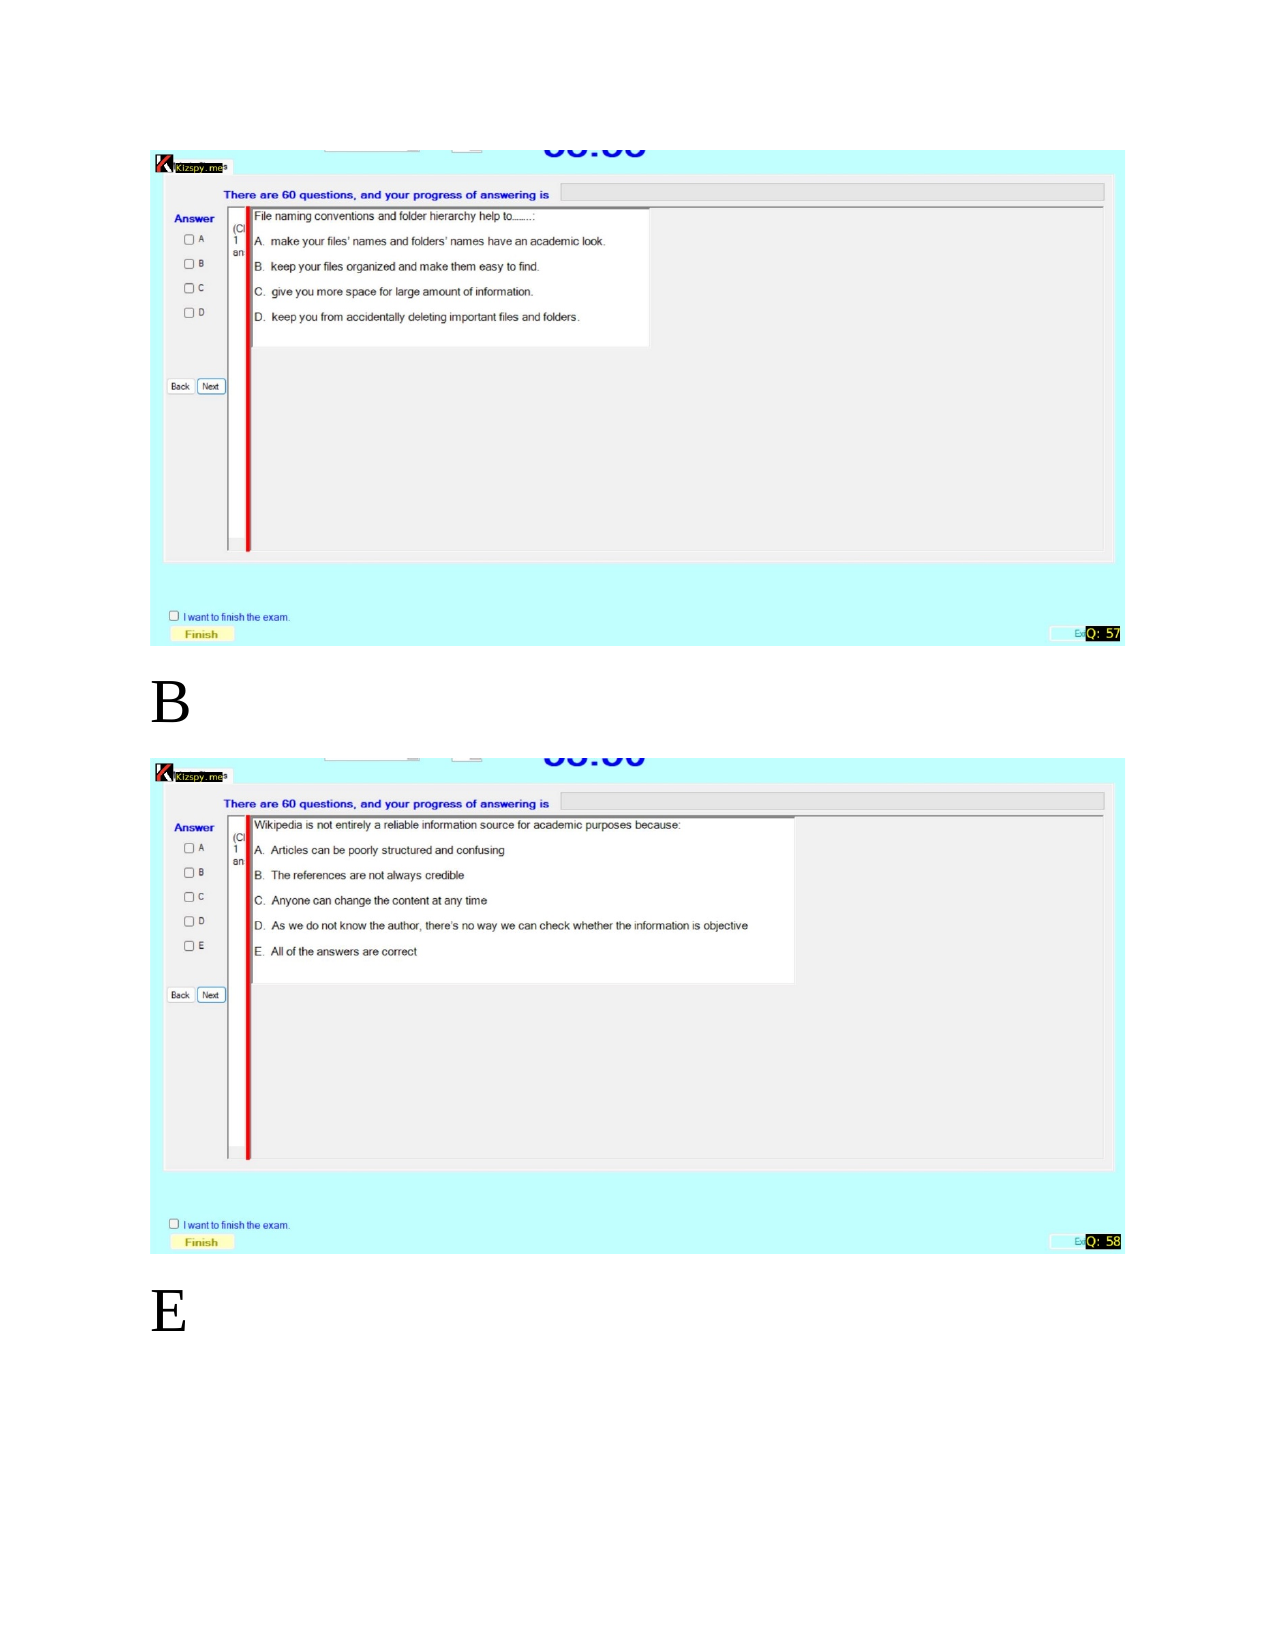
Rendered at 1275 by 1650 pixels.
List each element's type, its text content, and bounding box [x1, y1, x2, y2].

picture [150, 150, 1125, 646]
picture [150, 758, 1125, 1254]
text B [150, 664, 1125, 736]
text E [150, 1273, 1125, 1345]
